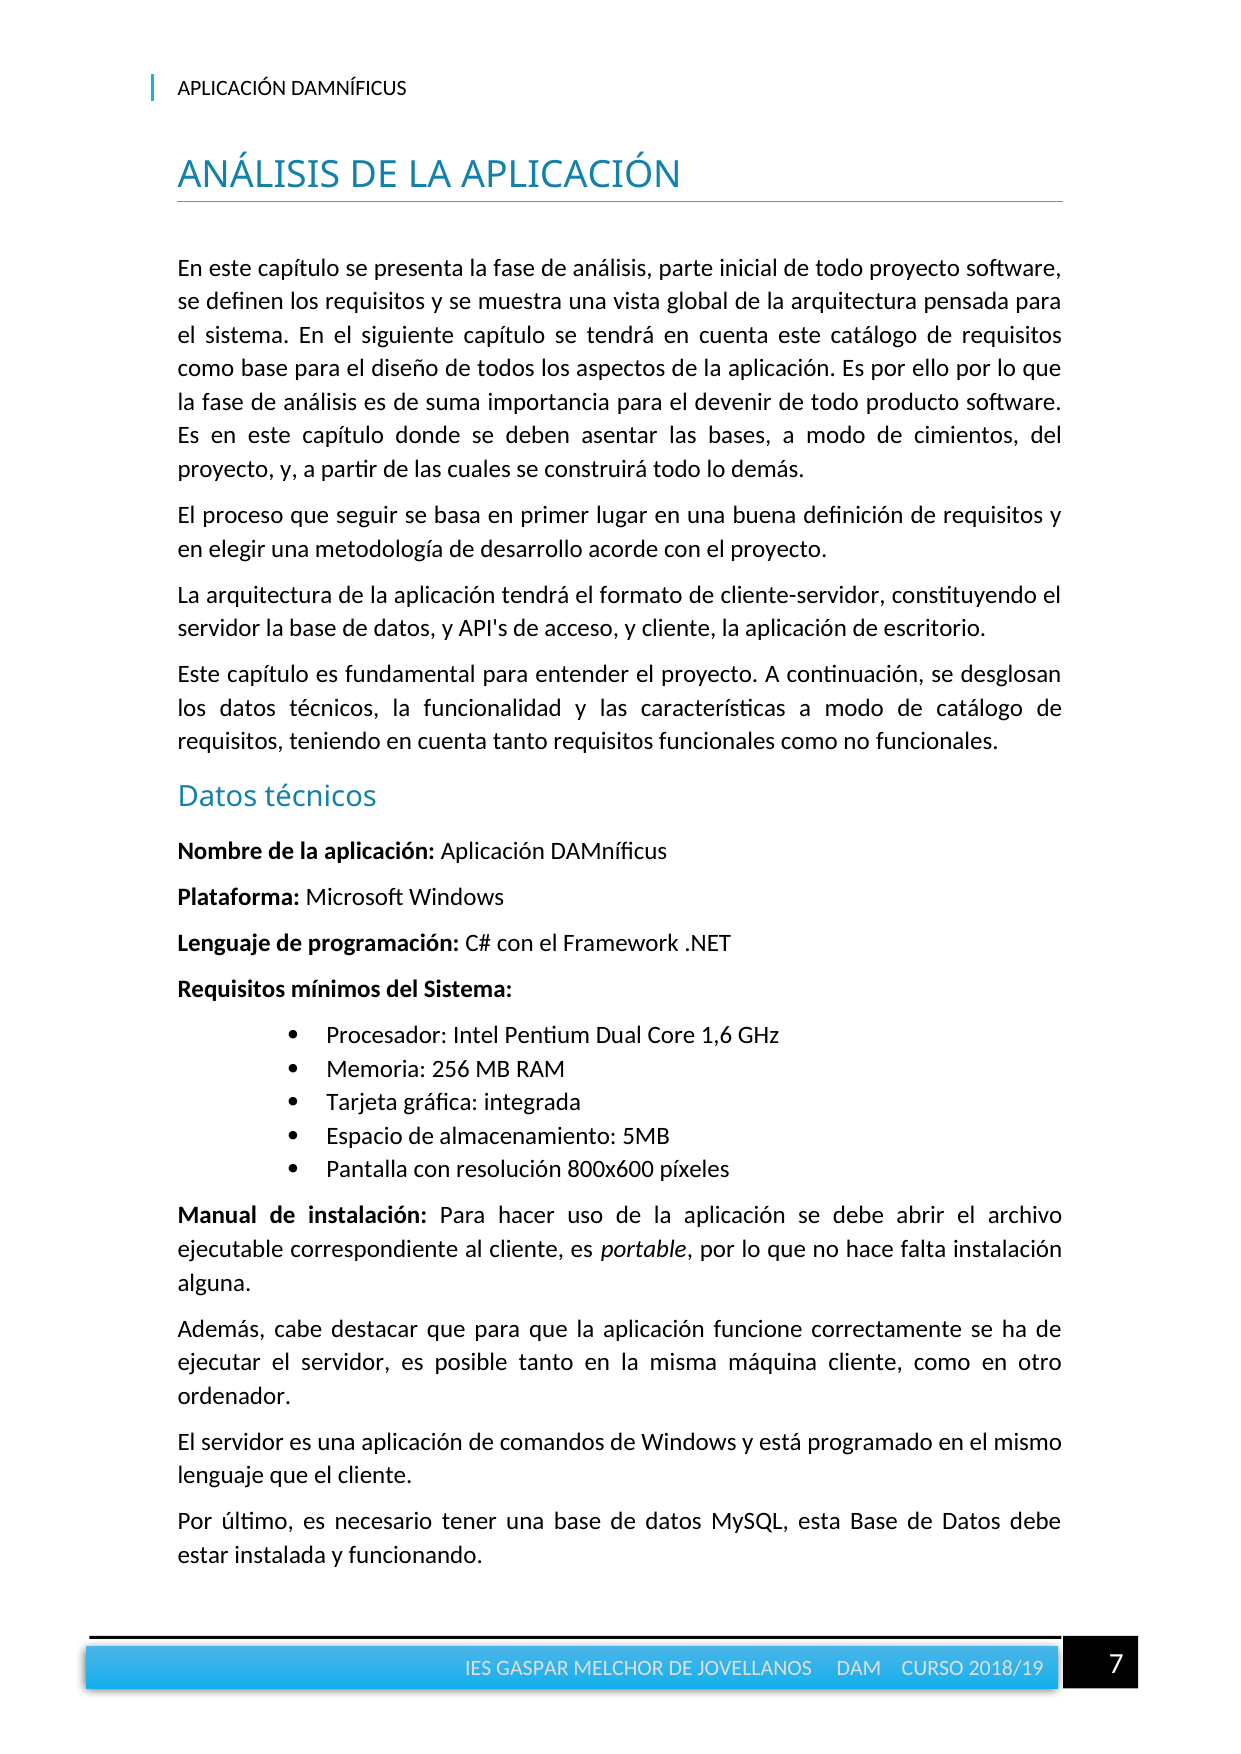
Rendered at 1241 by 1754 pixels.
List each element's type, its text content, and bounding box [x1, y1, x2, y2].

text En este capítulo se presenta la fase de análisis, parte inicial de todo proyecto software, se definen los requisitos y se muestra una vista global de la arquitectura pensada para el sistema. En el siguiente capítulo se tendrá en cuenta este catálogo de requisitos como base para el diseño de todos los aspectos de la aplicación. Es por ello por lo que la fase de análisis es de suma importancia para el devenir de todo producto software. Es en este capítulo donde se deben asentar las bases, a modo de cimientos, del proyecto, y, a partir de las cuales se construirá todo lo demás. [177, 252, 1063, 484]
text La arquitectura de la aplicación tendrá el formato de cliente-servidor, constituyendo el servidor la base de datos, y API's de acceso, y cliente, la aplicación de escritorio. [177, 579, 1063, 643]
text Por último, es necesario tener una base de datos MySQL, esta Base de Datos debe estar instalada y funcionando. [177, 1505, 1063, 1569]
list Memoria: 256 MB RAM [288, 1053, 1063, 1083]
subtitle ANÁLISIS DE LA APLICACIÓN [177, 148, 1063, 201]
text El servidor es una aplicación de comandos de Windows y está programado en el mismo lenguaje que el cliente. [177, 1426, 1063, 1490]
text Nombre de la aplicación: Aplicación DAMníficus [177, 835, 1063, 866]
list Pantalla con resolución 800x600 píxeles [288, 1153, 1063, 1184]
text Este capítulo es fundamental para entender el proyecto. A continuación, se desglosan los datos técnicos, la funcionalidad y las características a modo de catálogo de requisitos, teniendo en cuenta tanto requisitos funcionales como no funcionales. [177, 658, 1063, 756]
subtitle Datos técnicos [177, 776, 1063, 815]
list Espacio de almacenamiento: 5MB [288, 1120, 1063, 1151]
list Procesador: Intel Pentium Dual Core 1,6 GHz [288, 1019, 1063, 1050]
text Lenguaje de programación: C# con el Framework .NET [177, 927, 1063, 958]
text Plataforma: Microsoft Windows [177, 881, 1063, 912]
text Requisitos mínimos del Sistema: [177, 973, 1063, 1004]
list Tarjeta gráfica: integrada [288, 1086, 1063, 1117]
text Además, cabe destacar que para que la aplicación funcione correctamente se ha de ejecutar el servidor, es posible tanto en la misma máquina cliente, como en otro ordenador. [177, 1313, 1063, 1410]
text Manual de instalación: Para hacer uso de la aplicación se debe abrir el archivo ejecutable correspondiente al cliente, es portable, por lo que no hace falta instalación alguna. [177, 1199, 1063, 1297]
text El proceso que seguir se basa en primer lugar en una buena definición de requisitos y en elegir una metodología de desarrollo acorde con el proyecto. [177, 499, 1063, 563]
